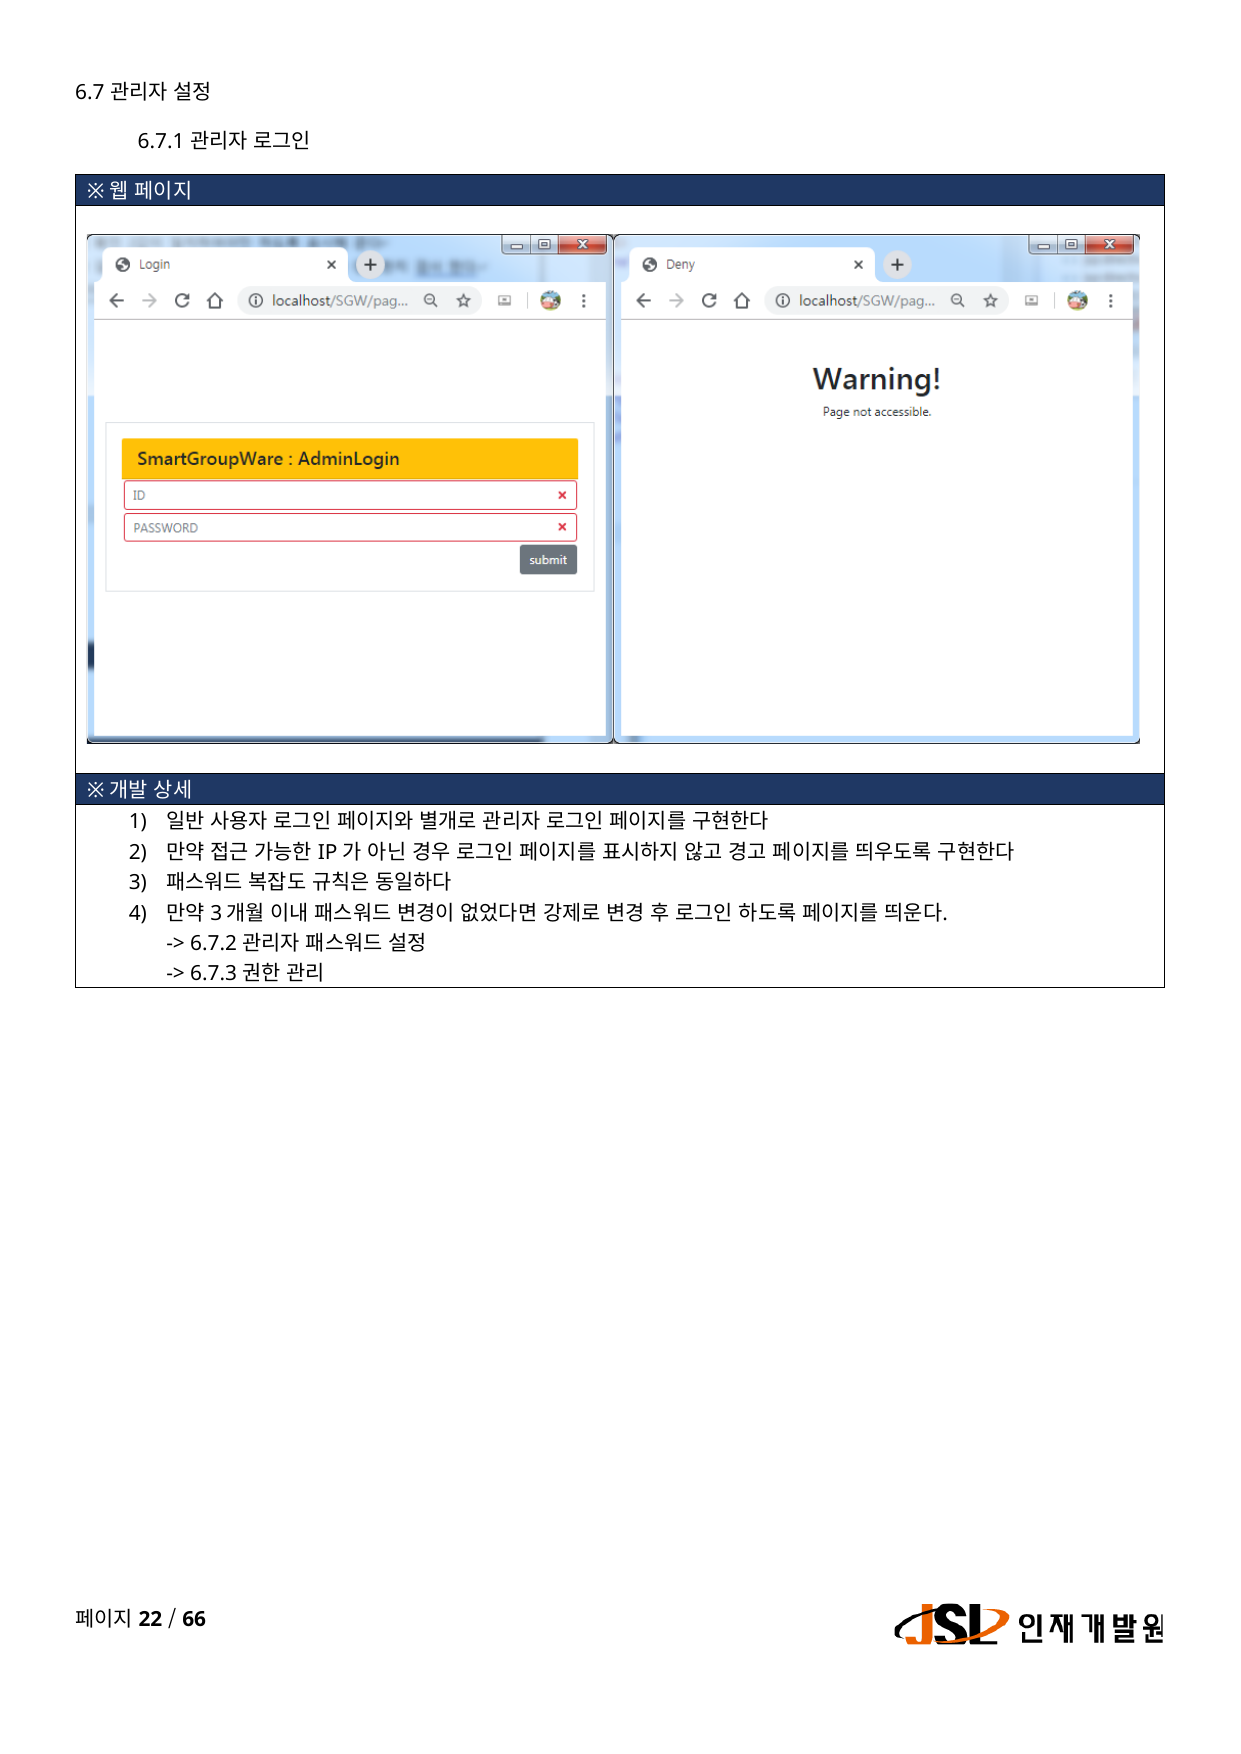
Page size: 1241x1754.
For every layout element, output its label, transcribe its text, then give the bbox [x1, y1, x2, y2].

table_cell ※ 개발 상세 [76, 774, 1164, 804]
picture [893, 1603, 1163, 1645]
table_header ※ 웹 페이지 [76, 175, 1164, 205]
table_cell 일반 사용자 로그인 페이지와 별개로 관리자 로그인 페이지를 구현한다 만약 접근 가능한 IP 가 아닌 경우 로그인 페이지를 표시하지 않고 경고 페이지를 띄우도록 구현한다 패스워드 복잡도 규칙은 동일하다 만약 3개월 이내 패스워드 변경이 없었다면 강제로 변경 후 로그인 하도록 페이지를 띄운다. -> 6.7.2 관리자 패스워드 설정 -> 6.7.3 권한 관리 [76, 805, 1164, 987]
subtitle 6.7 관리자 설정 [75, 75, 1165, 105]
table_cell [76, 206, 1164, 772]
picture [86, 234, 1140, 744]
subtitle 6.7.1 관리자 로그인 [137, 124, 1165, 155]
